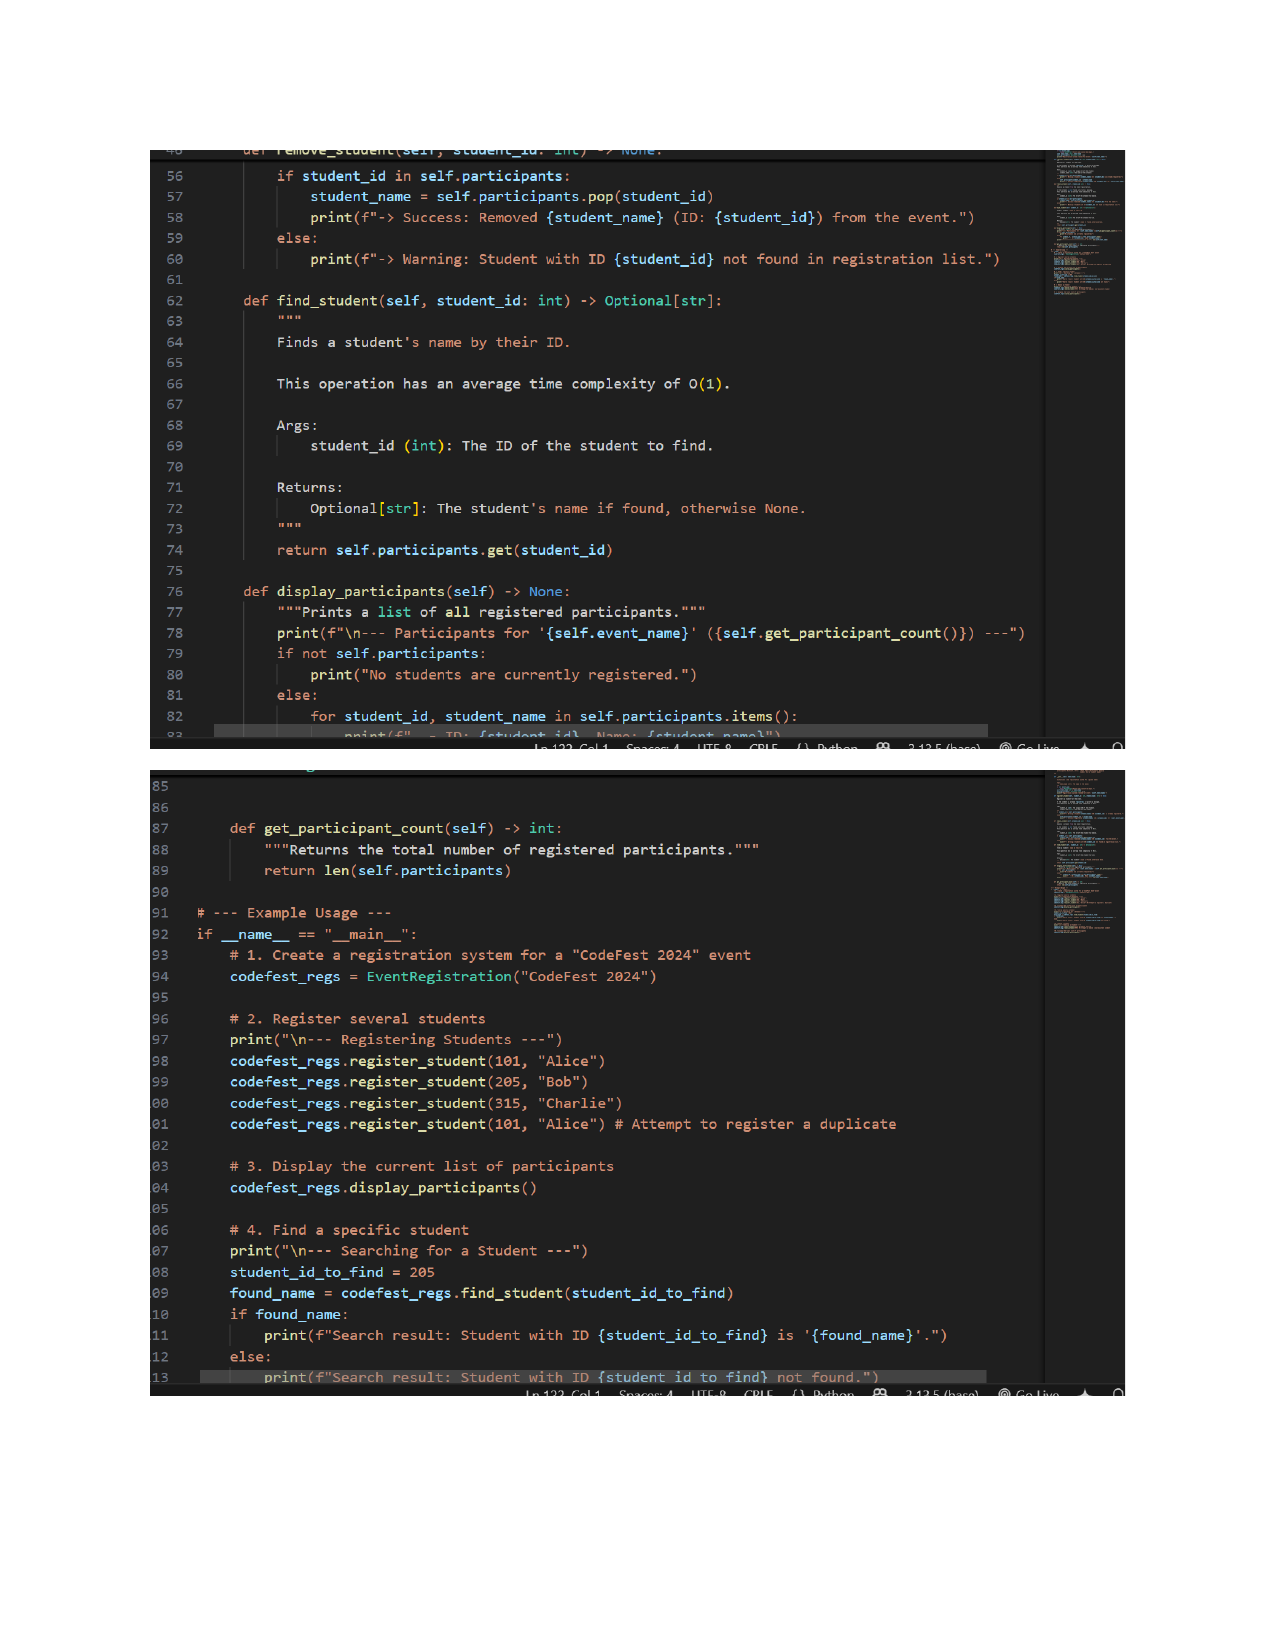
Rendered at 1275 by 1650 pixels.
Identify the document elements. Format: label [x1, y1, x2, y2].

picture [150, 770, 1125, 1396]
picture [150, 150, 1125, 749]
